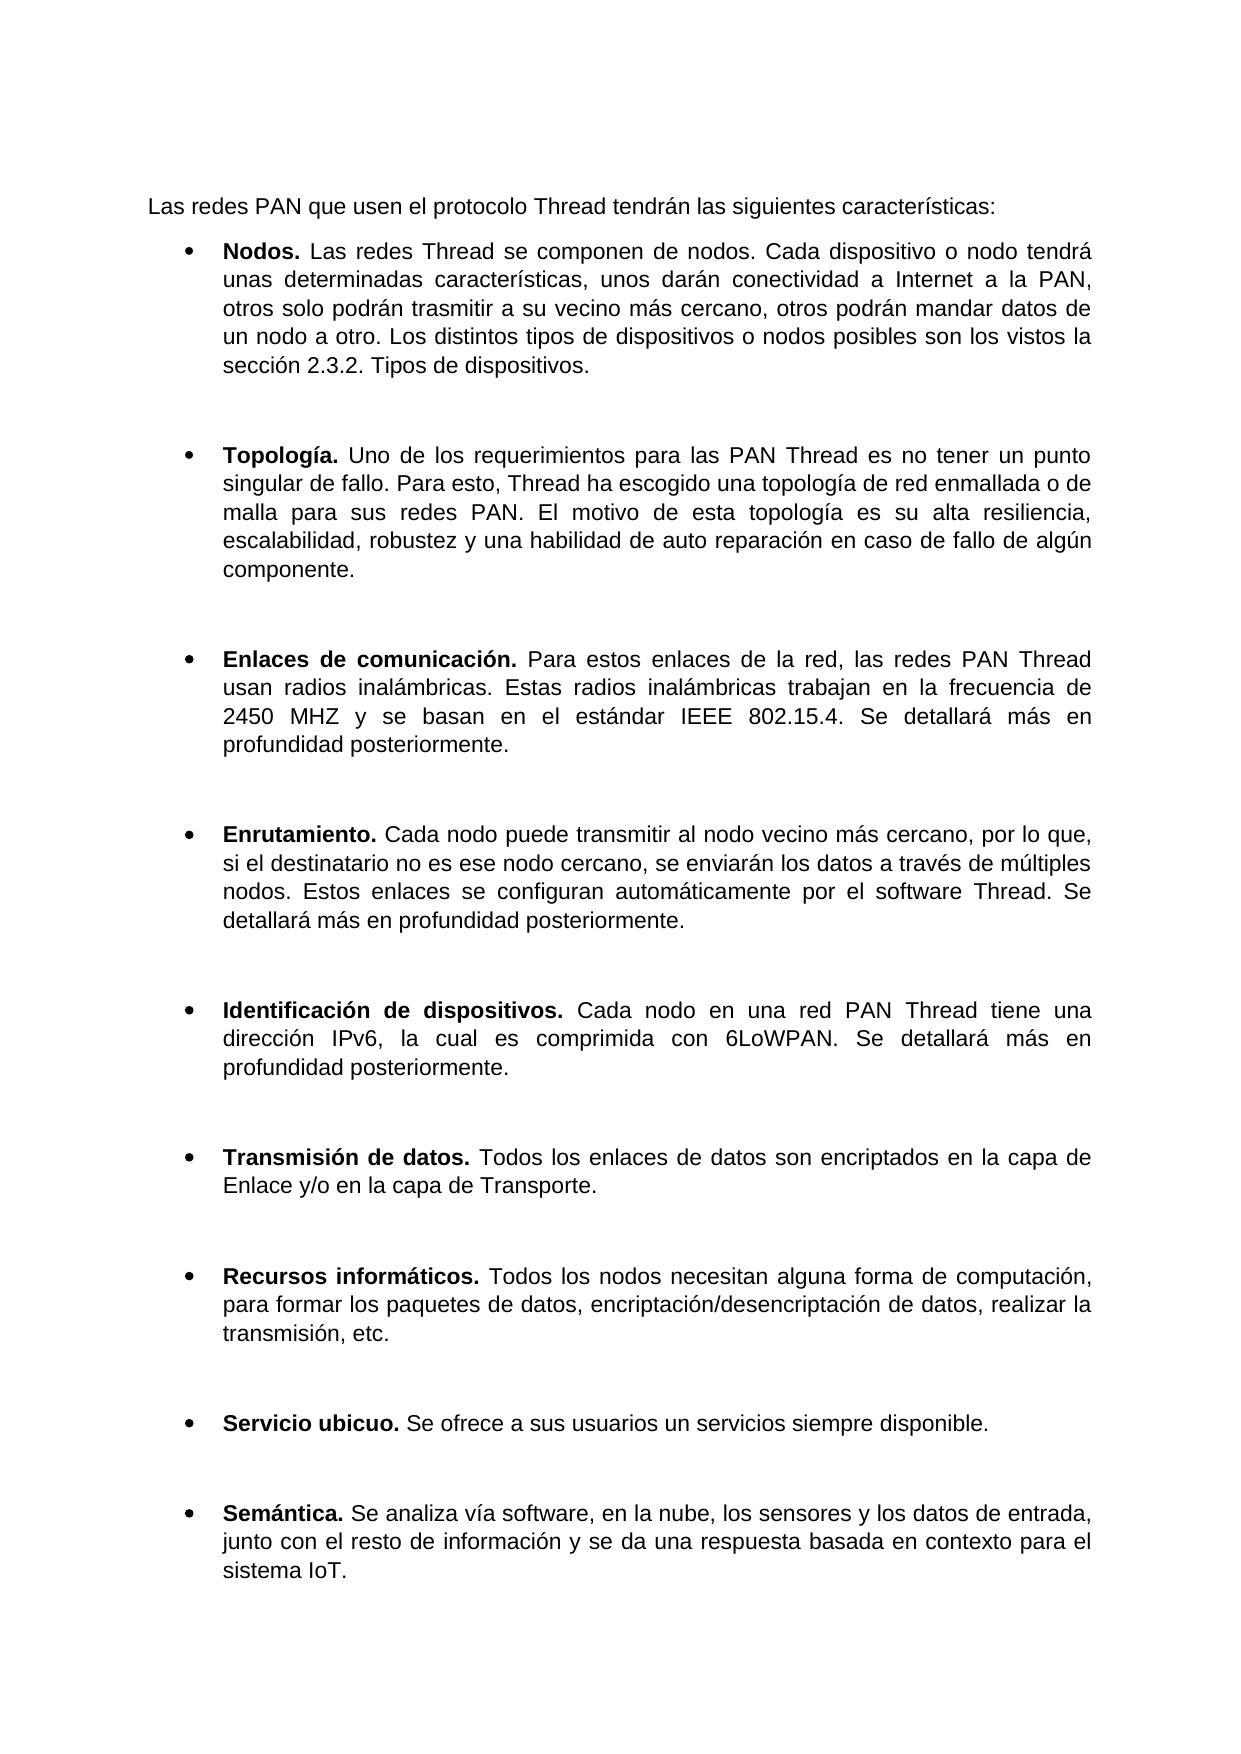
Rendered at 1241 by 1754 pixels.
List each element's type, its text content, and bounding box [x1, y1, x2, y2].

list Transmisión de datos. Todos los enlaces de datos son encriptados en la capa de Enlace y/o en la capa de Transporte. [185, 1144, 1092, 1199]
list Enrutamiento. Cada nodo puede transmitir al nodo vecino más cercano, por lo que, si el destinatario no es ese nodo cercano, se enviarán los datos a través de múltiples nodos. Estos enlaces se configuran automáticamente por el software Thread. Se detallará más en profundidad posteriormente. [185, 821, 1092, 933]
list Topología. Uno de los requerimientos para las PAN Thread es no tener un punto singular de fallo. Para esto, Thread ha escogido una topología de red enmallada o de malla para sus redes PAN. El motivo de esta topología es su alta resiliencia, escalabilidad, robustez y una habilidad de auto reparación en caso de fallo de algún componente. [185, 442, 1092, 582]
list Semántica. Se analiza vía software, en la nube, los sensores y los datos de entrada, junto con el resto de información y se da una respuesta basada en contexto para el sistema IoT. [185, 1500, 1092, 1583]
list Recursos informáticos. Todos los nodos necesitan alguna forma de computación, para formar los paquetes de datos, encriptación/desencriptación de datos, realizar la transmisión, etc. [185, 1263, 1092, 1346]
list Servicio ubicuo. Se ofrece a sus usuarios un servicios siempre disponible. [185, 1410, 1092, 1436]
text Las redes PAN que usen el protocolo Thread tendrán las siguientes características: [148, 193, 1092, 219]
list Enlaces de comunicación. Para estos enlaces de la red, las redes PAN Thread usan radios inalámbricas. Estas radios inalámbricas trabajan en la frecuencia de 2450 MHZ y se basan en el estándar IEEE 802.15.4. Se detallará más en profundidad posteriormente. [185, 646, 1092, 757]
list Identificación de dispositivos. Cada nodo en una red PAN Thread tiene una dirección IPv6, la cual es comprimida con 6LoWPAN. Se detallará más en profundidad posteriormente. [185, 997, 1092, 1080]
list Nodos. Las redes Thread se componen de nodos. Cada dispositivo o nodo tendrá unas determinadas características, unos darán conectividad a Internet a la PAN, otros solo podrán trasmitir a su vecino más cercano, otros podrán mandar datos de un nodo a otro. Los distintos tipos de dispositivos o nodos posibles son los vistos la sección 2.3.2. Tipos de dispositivos. [185, 238, 1092, 378]
